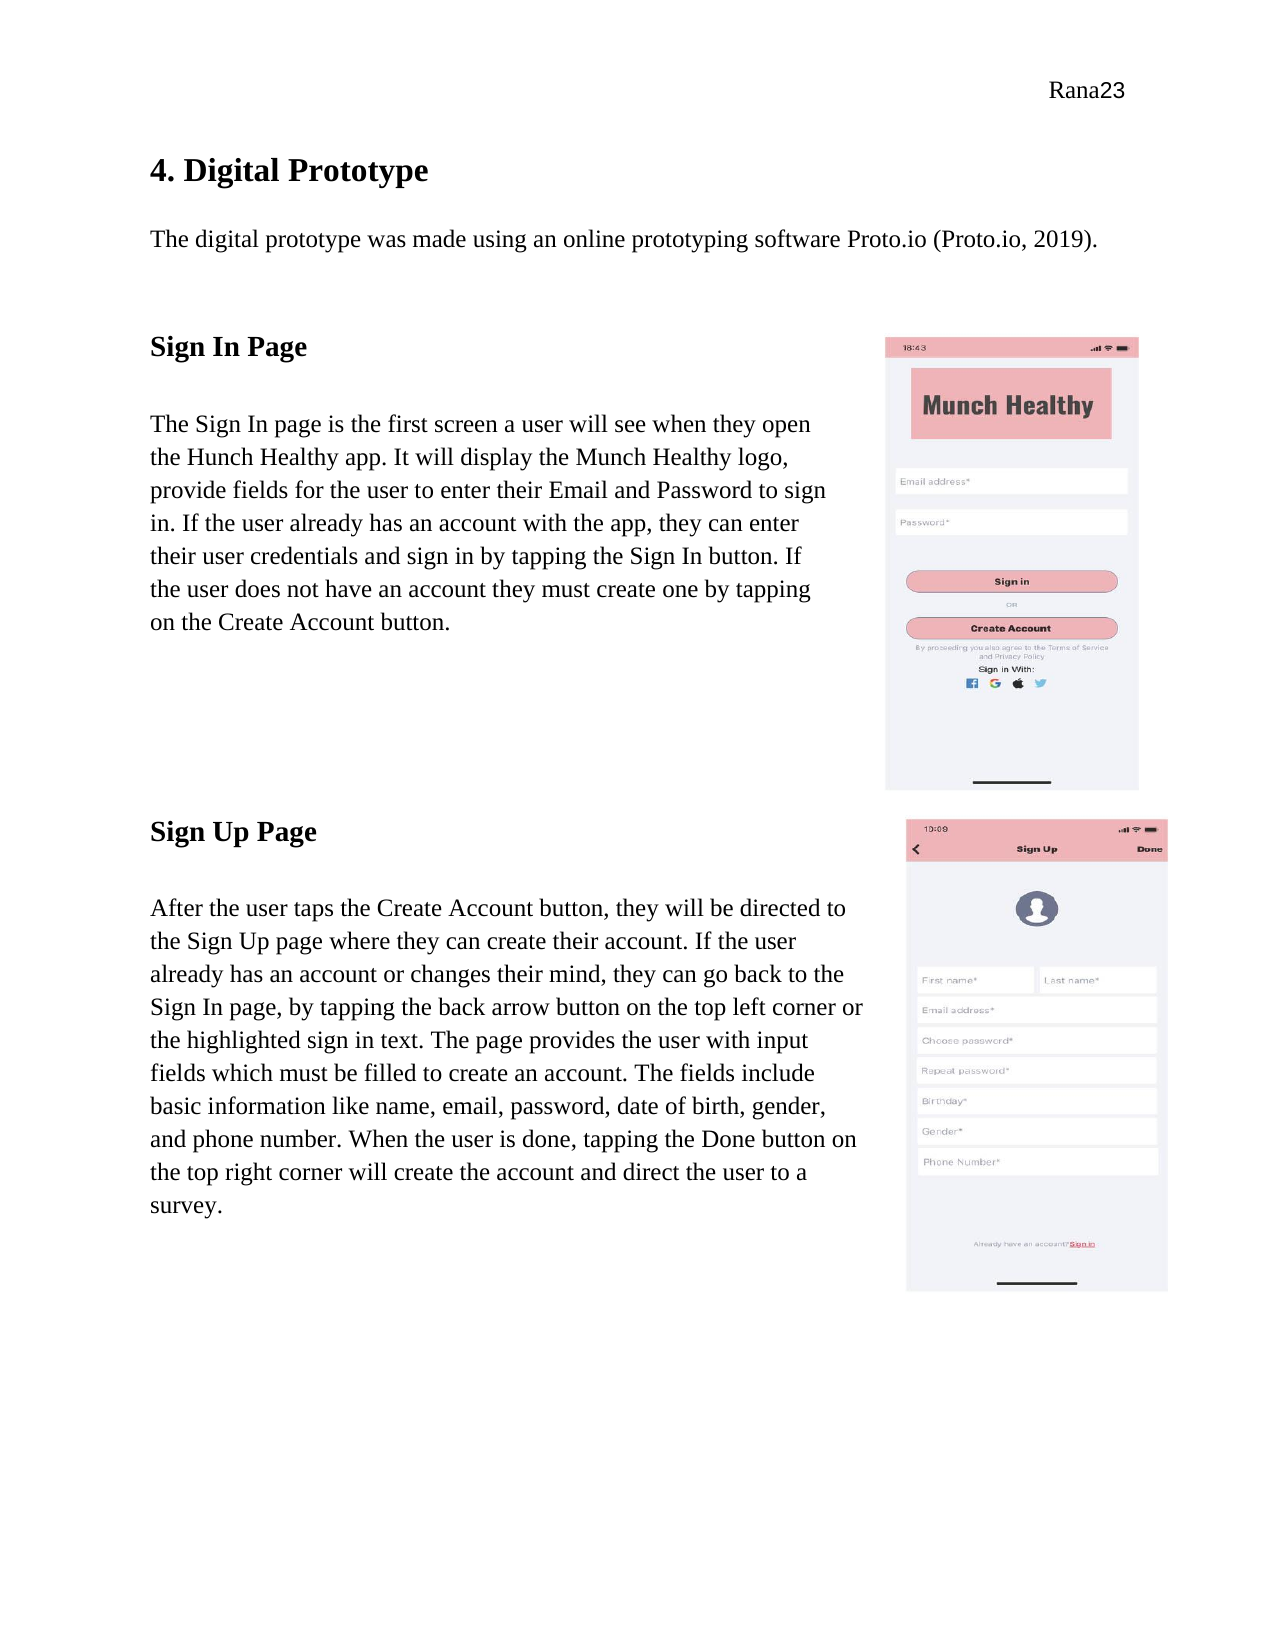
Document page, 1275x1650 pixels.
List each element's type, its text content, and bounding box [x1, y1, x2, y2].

picture [886, 807, 1189, 1308]
picture [857, 317, 1168, 796]
subtitle Sign In Page [150, 329, 857, 363]
subtitle Sign Up Page [150, 814, 886, 847]
text The digital prototype was made using an online prototyping software Proto.io (Proto.io, 2019). [150, 224, 1125, 253]
subtitle 4. Digital Prototype [150, 150, 1125, 188]
text The Sign In page is the first screen a user will see when they open the Hunch Healthy app. It will display the Munch Healthy logo, provide fields for the user to enter their Email and Password to sign in. If the user already has an account with the app, they can enter their user credentials and sign in by tapping the Sign In button. If the user does not have an account they must create one by tapping on the Create Account button. [150, 409, 857, 636]
text After the user taps the Create Account button, they will be directed to the Sign Up page where they can create their account. If the user already has an account or changes their mind, they can go back to the Sign In page, by tapping the back arrow button on the top left corner or the highlighted sign in text. The page provides the user with input fields which must be filled to create an account. The fields include basic information like name, email, password, date of birth, gender, and phone number. When the user is done, tapping the Done button on the top right corner will create the account and direct the user to a survey. [150, 893, 886, 1219]
